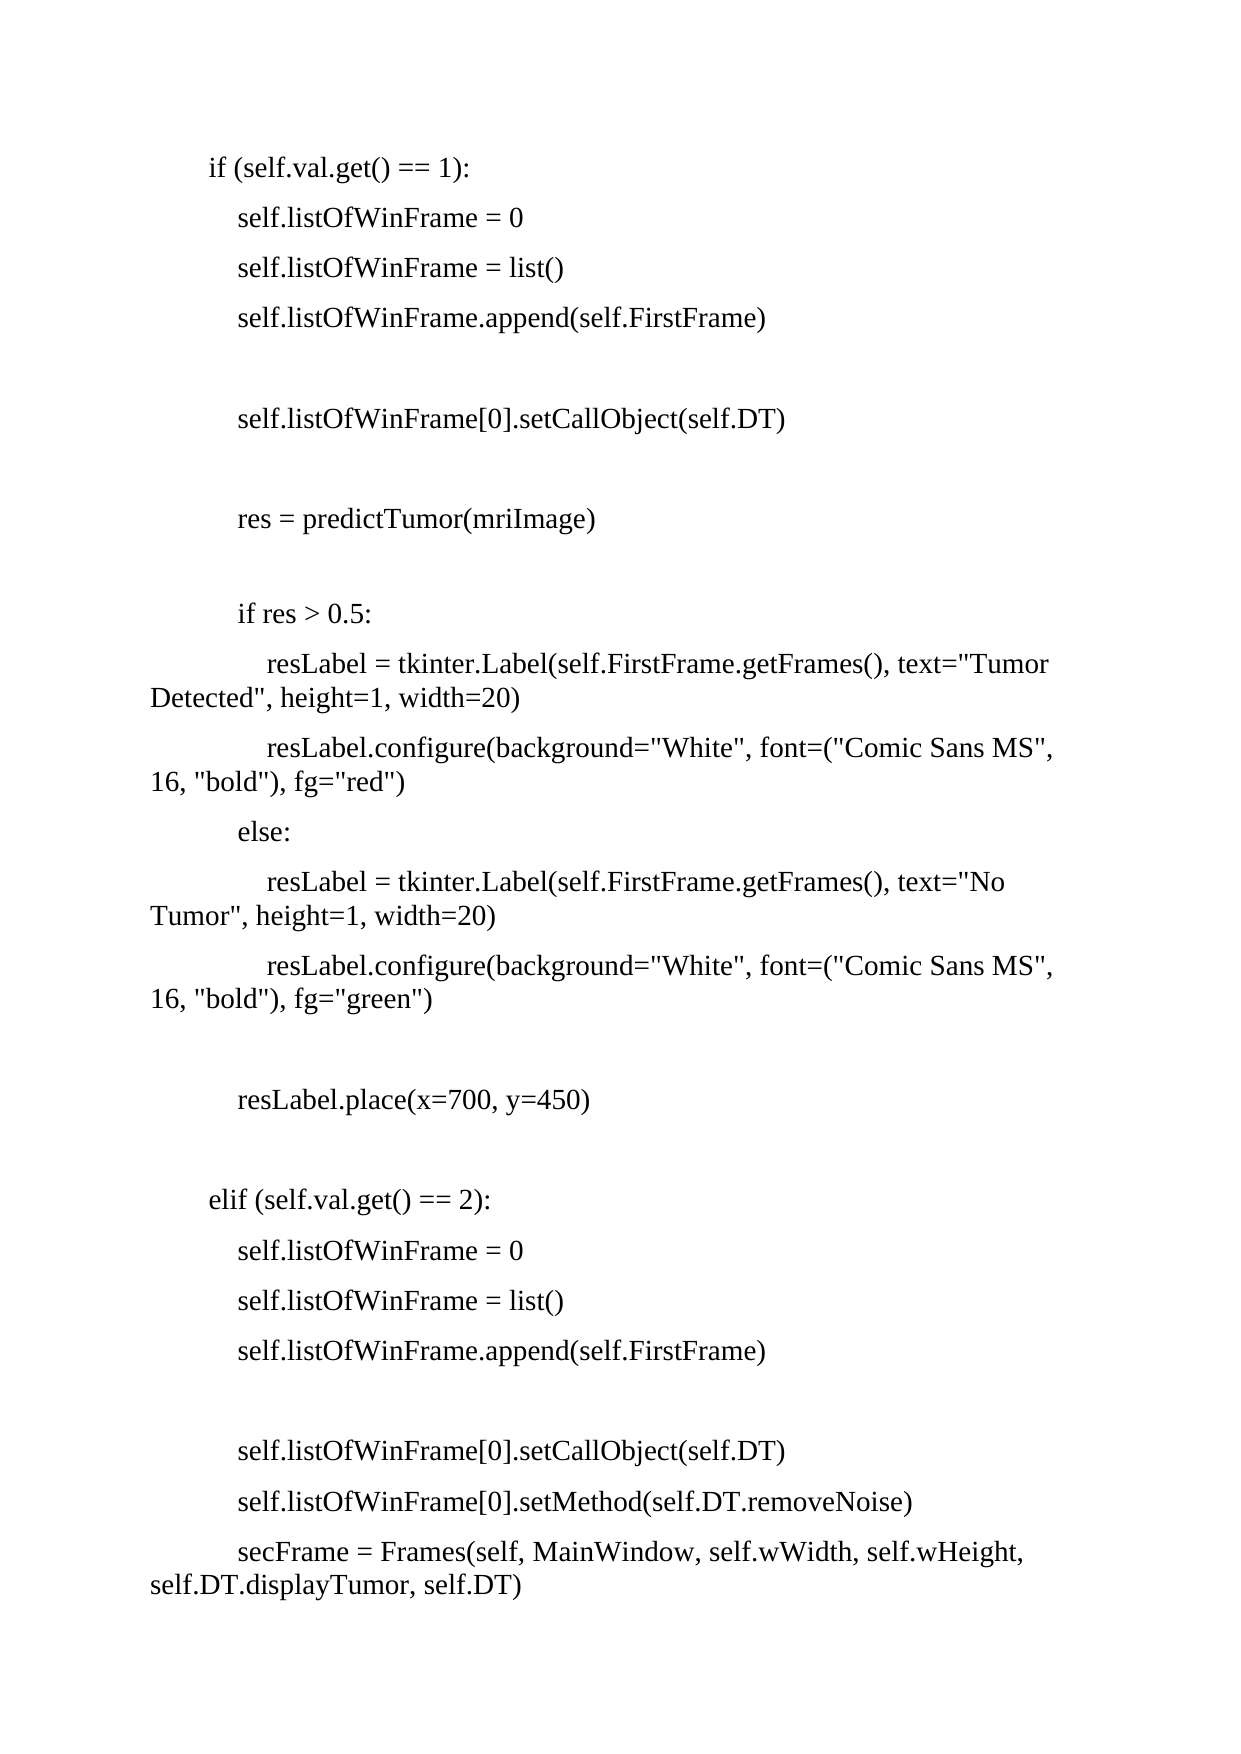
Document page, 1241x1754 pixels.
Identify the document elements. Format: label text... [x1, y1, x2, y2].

text self.listOfWinFrame[0].setMethod(self.DT.removeNoise) [150, 1484, 1090, 1517]
text resLabel.place(x=700, y=450) [150, 1082, 1090, 1116]
text self.listOfWinFrame = 0 [150, 1233, 1090, 1266]
text self.listOfWinFrame.append(self.FirstFrame) [150, 1333, 1090, 1367]
text self.listOfWinFrame = list() [150, 1283, 1090, 1316]
text elif (self.val.get() == 2): [150, 1182, 1090, 1216]
text resLabel.configure(background="White", font=("Comic Sans MS", 16, "bold"), fg="green") [150, 948, 1090, 1015]
text resLabel = tkinter.Label(self.FirstFrame.getFrames(), text="Tumor Detected", height=1, width=20) [150, 647, 1090, 714]
text res = predictTumor(mriImage) [150, 501, 1090, 535]
text secFrame = Frames(self, MainWindow, self.wWidth, self.wHeight, self.DT.displayTumor, self.DT) [150, 1534, 1090, 1601]
text self.listOfWinFrame.append(self.FirstFrame) [150, 301, 1090, 334]
text else: [150, 814, 1090, 848]
text if (self.val.get() == 1): [150, 150, 1090, 183]
text self.listOfWinFrame[0].setCallObject(self.DT) [150, 401, 1090, 434]
text resLabel.configure(background="White", font=("Comic Sans MS", 16, "bold"), fg="red") [150, 730, 1090, 797]
text if res > 0.5: [150, 596, 1090, 630]
text resLabel = tkinter.Label(self.FirstFrame.getFrames(), text="No Tumor", height=1, width=20) [150, 864, 1090, 931]
text self.listOfWinFrame[0].setCallObject(self.DT) [150, 1433, 1090, 1467]
text self.listOfWinFrame = list() [150, 250, 1090, 284]
text self.listOfWinFrame = 0 [150, 200, 1090, 234]
